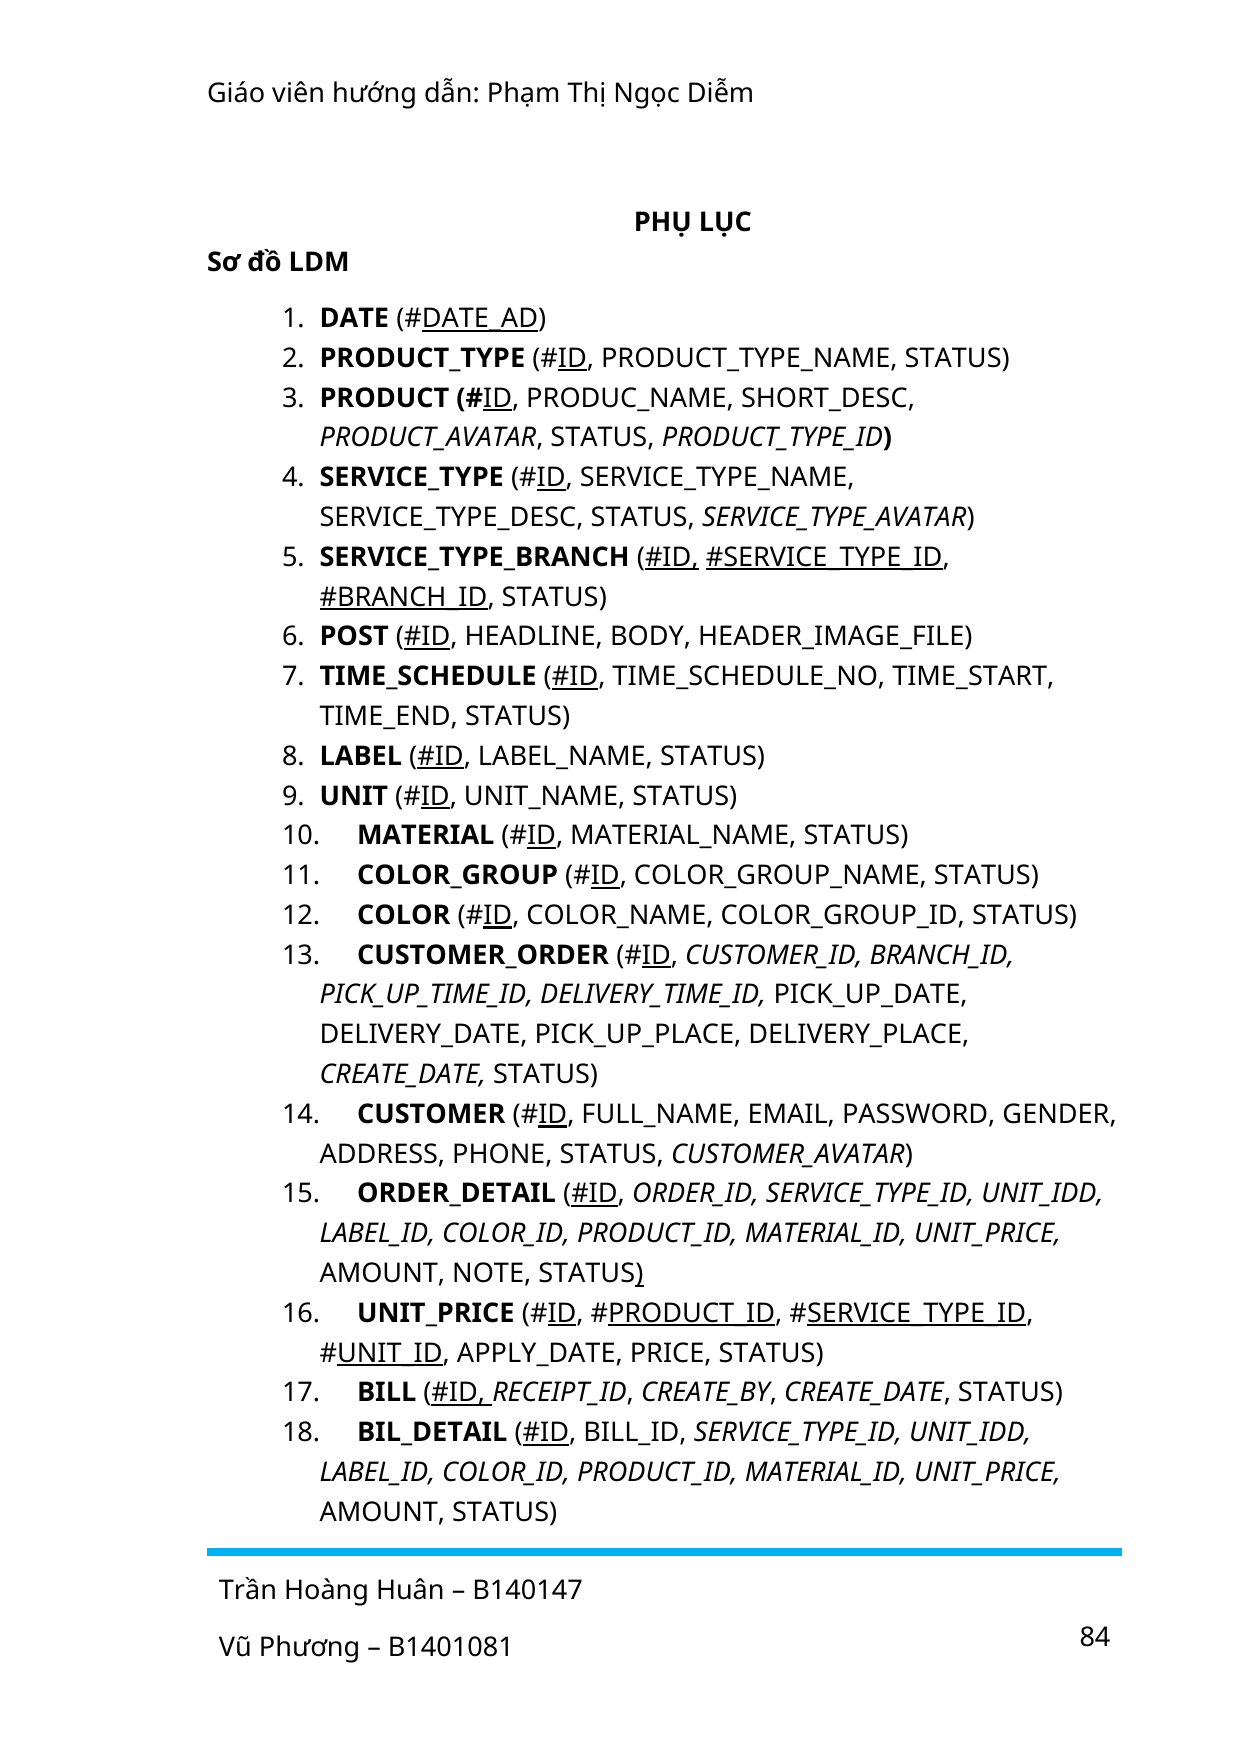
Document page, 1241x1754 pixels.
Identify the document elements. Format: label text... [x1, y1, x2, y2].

list PRODUCT (#ID, PRODUC_NAME, SHORT_DESC, PRODUCT_AVATAR, STATUS, PRODUCT_TYPE_ID) [282, 378, 1122, 455]
list ORDER_DETAIL (#ID, ORDER_ID, SERVICE_TYPE_ID, UNIT_IDD, LABEL_ID, COLOR_ID, PRODUCT_ID, MATERIAL_ID, UNIT_PRICE, AMOUNT, NOTE, STATUS) [282, 1174, 1122, 1290]
list BILL (#ID, RECEIPT_ID, CREATE_BY, CREATE_DATE, STATUS) [282, 1373, 1122, 1410]
text Sơ đồ LDM [207, 242, 1122, 279]
list MATERIAL (#ID, MATERIAL_NAME, STATUS) [282, 816, 1122, 853]
subtitle PHỤ LỤC [263, 202, 1122, 239]
list LABEL (#ID, LABEL_NAME, STATUS) [282, 736, 1122, 773]
list TIME_SCHEDULE (#ID, TIME_SCHEDULE_NO, TIME_START, TIME_END, STATUS) [282, 657, 1122, 733]
list CUSTOMER (#ID, FULL_NAME, EMAIL, PASSWORD, GENDER, ADDRESS, PHONE, STATUS, CUSTOMER_AVATAR) [282, 1094, 1122, 1171]
list UNIT (#ID, UNIT_NAME, STATUS) [282, 776, 1122, 813]
list COLOR_GROUP (#ID, COLOR_GROUP_NAME, STATUS) [282, 856, 1122, 892]
list PRODUCT_TYPE (#ID, PRODUCT_TYPE_NAME, STATUS) [282, 338, 1122, 375]
list POST (#ID, HEADLINE, BODY, HEADER_IMAGE_FILE) [282, 617, 1122, 654]
list COLOR (#ID, COLOR_NAME, COLOR_GROUP_ID, STATUS) [282, 895, 1122, 932]
list SERVICE_TYPE_BRANCH (#ID, #SERVICE_TYPE_ID, #BRANCH_ID, STATUS) [282, 537, 1122, 614]
list CUSTOMER_ORDER (#ID, CUSTOMER_ID, BRANCH_ID, PICK_UP_TIME_ID, DELIVERY_TIME_ID, PICK_UP_DATE, DELIVERY_DATE, PICK_UP_PLACE, DELIVERY_PLACE, CREATE_DATE, STATUS) [282, 935, 1122, 1091]
list UNIT_PRICE (#ID, #PRODUCT_ID, #SERVICE_TYPE_ID, #UNIT_ID, APPLY_DATE, PRICE, STATUS) [282, 1293, 1122, 1370]
list SERVICE_TYPE (#ID, SERVICE_TYPE_NAME, SERVICE_TYPE_DESC, STATUS, SERVICE_TYPE_AVATAR) [282, 458, 1122, 534]
list DATE (#DATE_AD) [282, 298, 1122, 335]
list BIL_DETAIL (#ID, BILL_ID, SERVICE_TYPE_ID, UNIT_IDD, LABEL_ID, COLOR_ID, PRODUCT_ID, MATERIAL_ID, UNIT_PRICE, AMOUNT, STATUS) [282, 1413, 1122, 1529]
